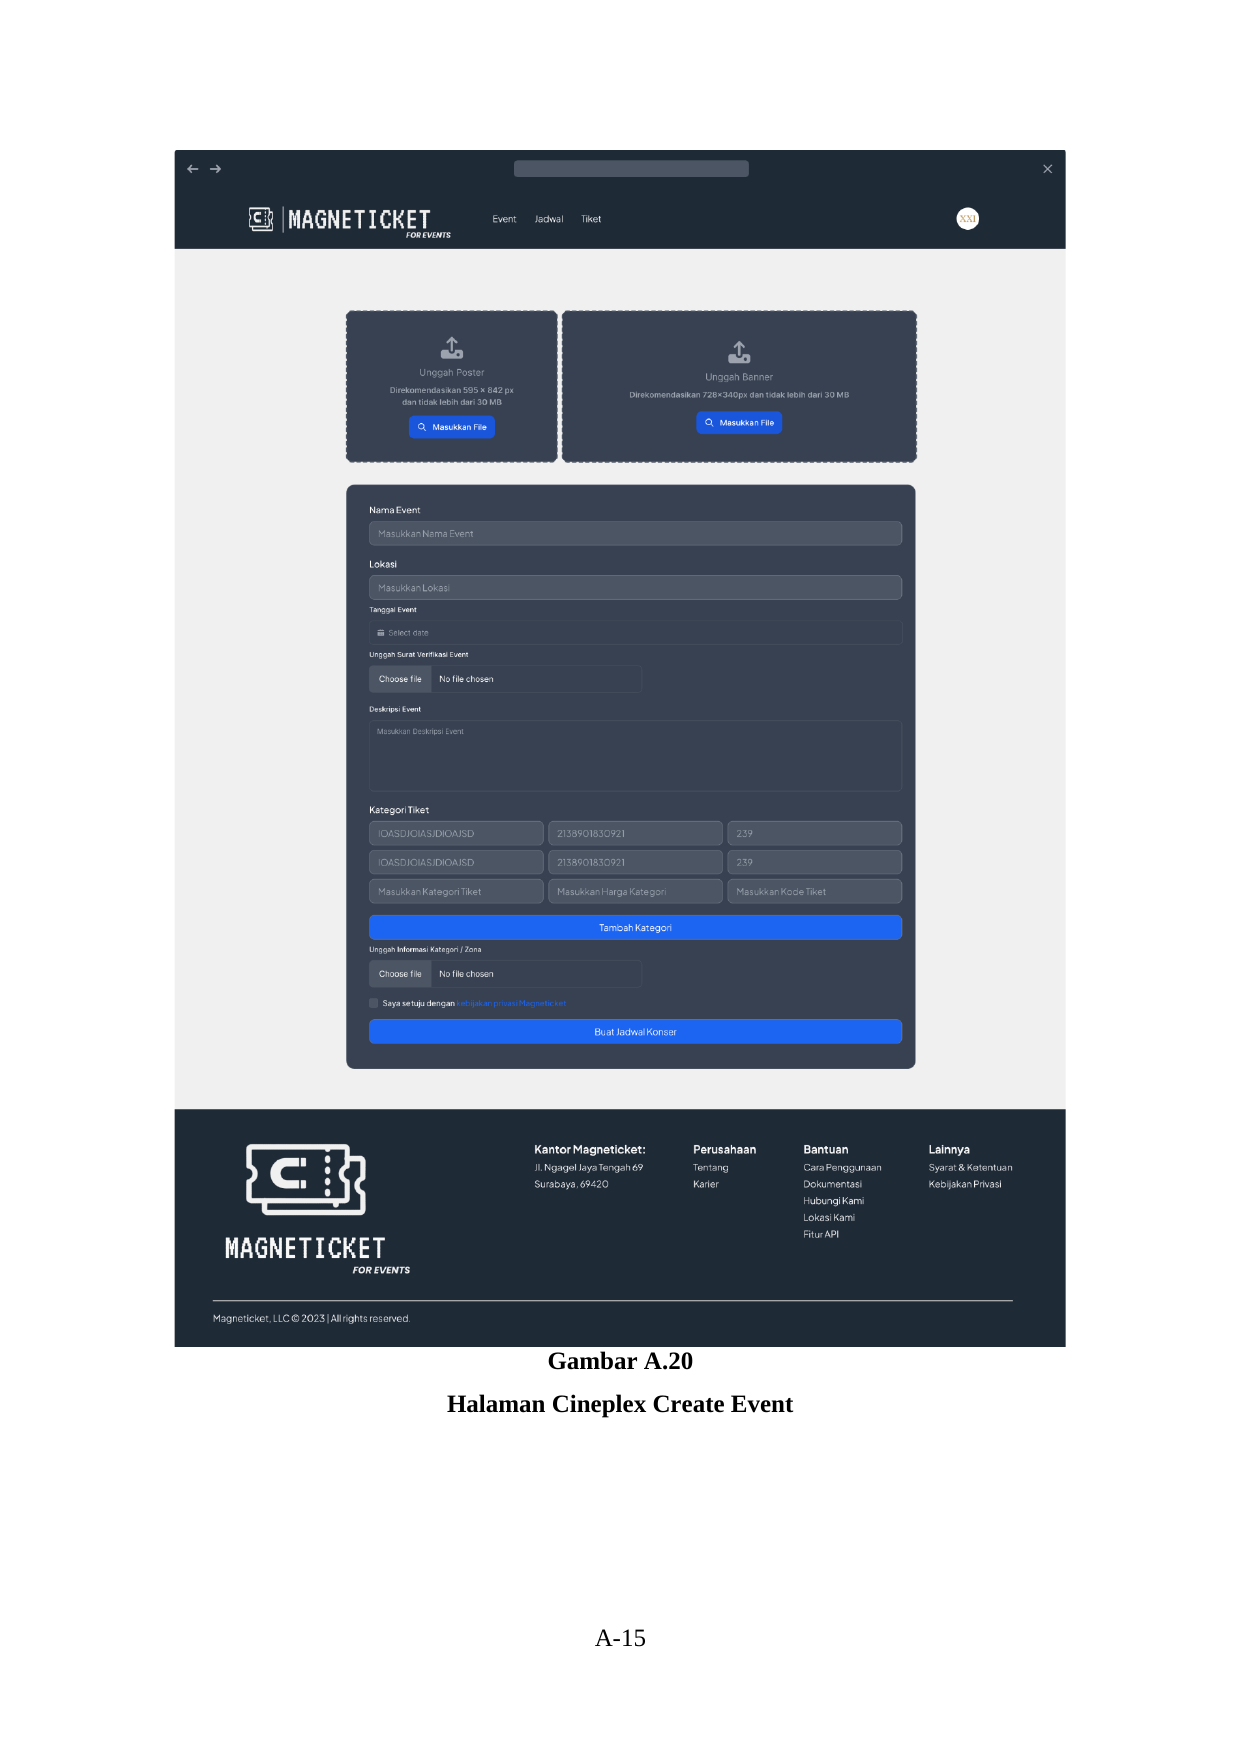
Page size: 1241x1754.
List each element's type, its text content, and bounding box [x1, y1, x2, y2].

text Halaman Cineplex Create Event [150, 1389, 1090, 1418]
text Gambar A.20 [150, 1346, 1090, 1375]
picture [174, 150, 1066, 1347]
